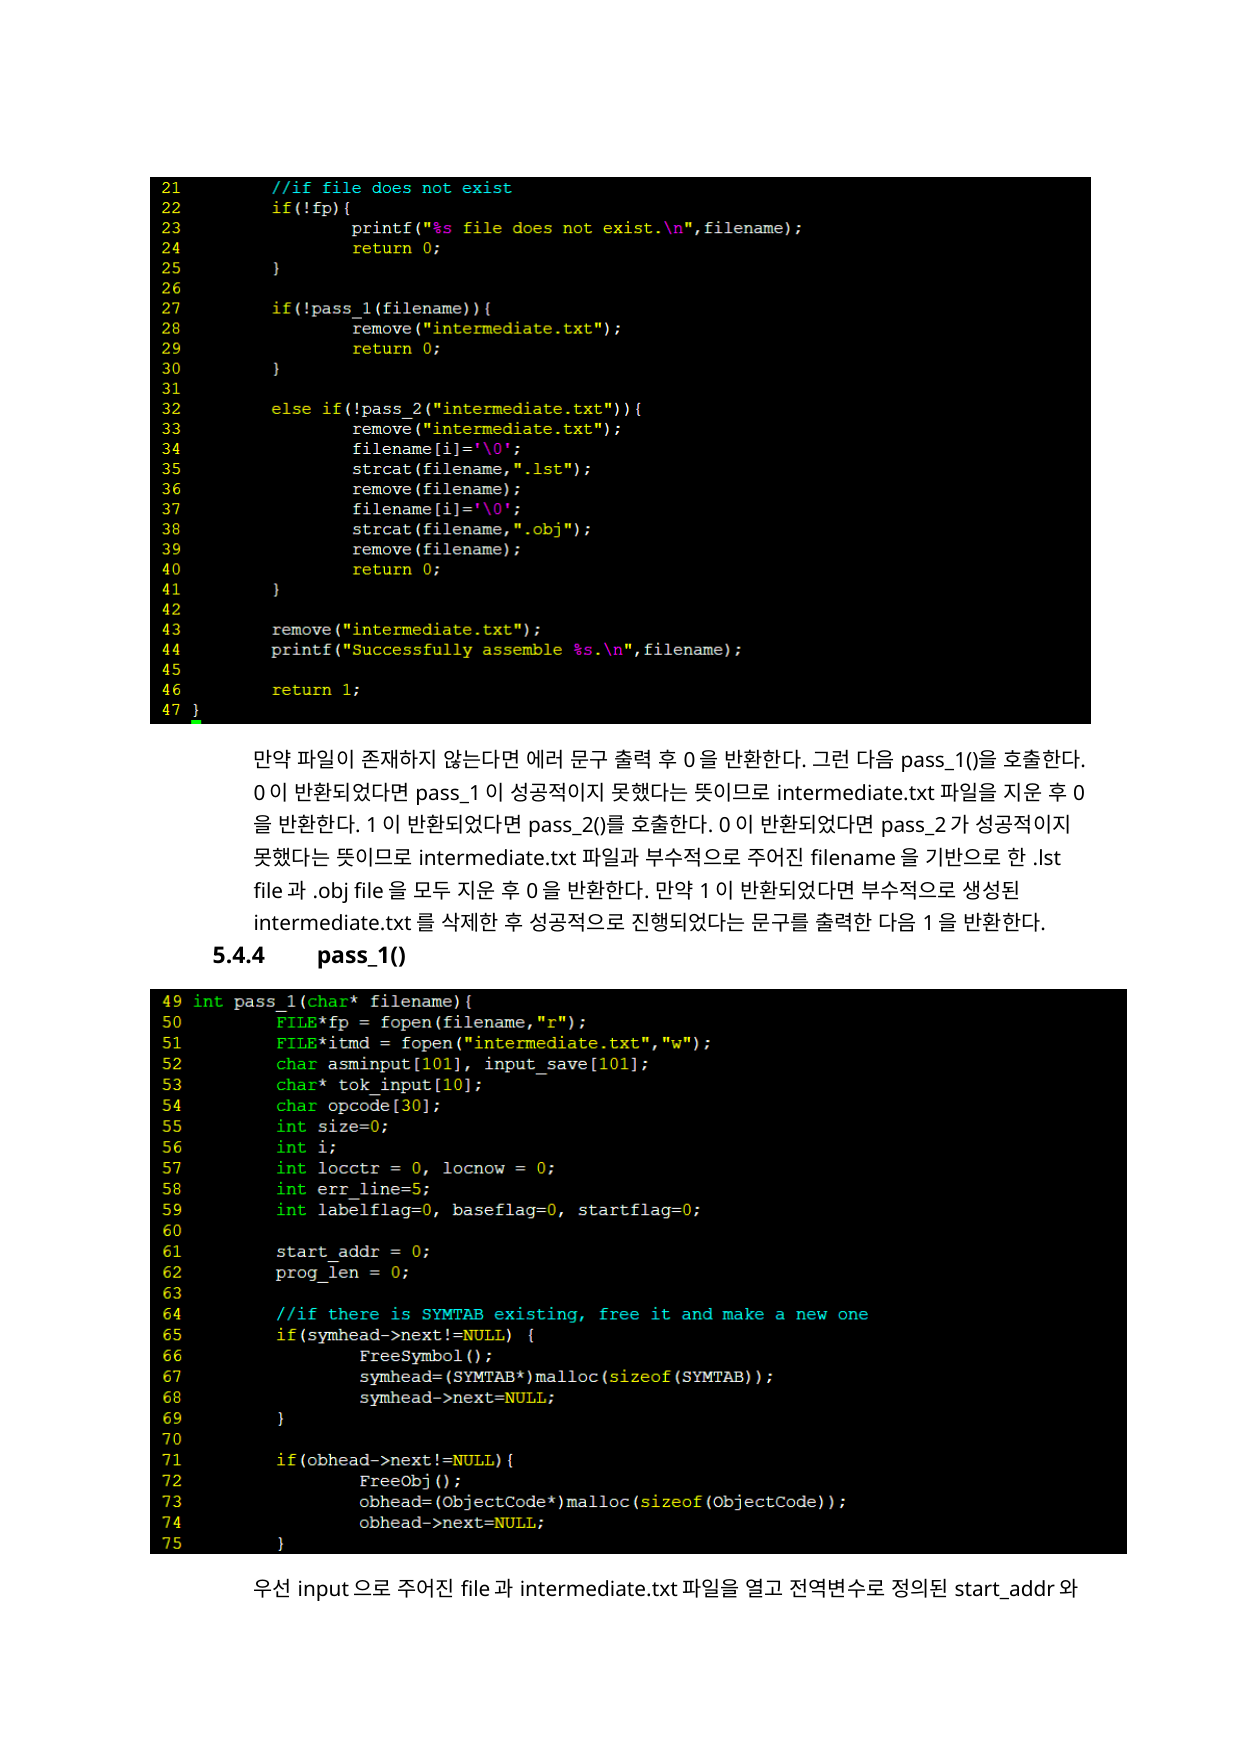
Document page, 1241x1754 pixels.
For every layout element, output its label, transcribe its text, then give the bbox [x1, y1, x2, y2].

text pass_1() [212, 939, 1090, 971]
picture [150, 177, 1091, 724]
picture [150, 989, 1127, 1554]
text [253, 1572, 1090, 1603]
text 만약 파일이 존재하지 않는다면 에러 문구 출력 후 0을 반환한다. 그런 다음 pass_1()을 호출한다. 0이 반환되었다면 pass_1이 성공적이지 못했다는 뜻이므로 intermediate.txt 파일을 지운 후 0을 반환한다. 1이 반환되었다면 pass_2()를 호출한다. 0이 반환되었다면 pass_2가 성공적이지 못했다는 뜻이므로 intermediate.txt 파일과 부수적으로 주어진 filename을 기반으로 한 .lst file과 .obj file을 모두 지운 후 0을 반환한다. 만약 1이 반환되었다면 부수적으로 생성된 intermediate.txt를 삭제한 후 성공적으로 진행되었다는 문구를 출력한 다음 1을 반환한다. [253, 743, 1090, 937]
